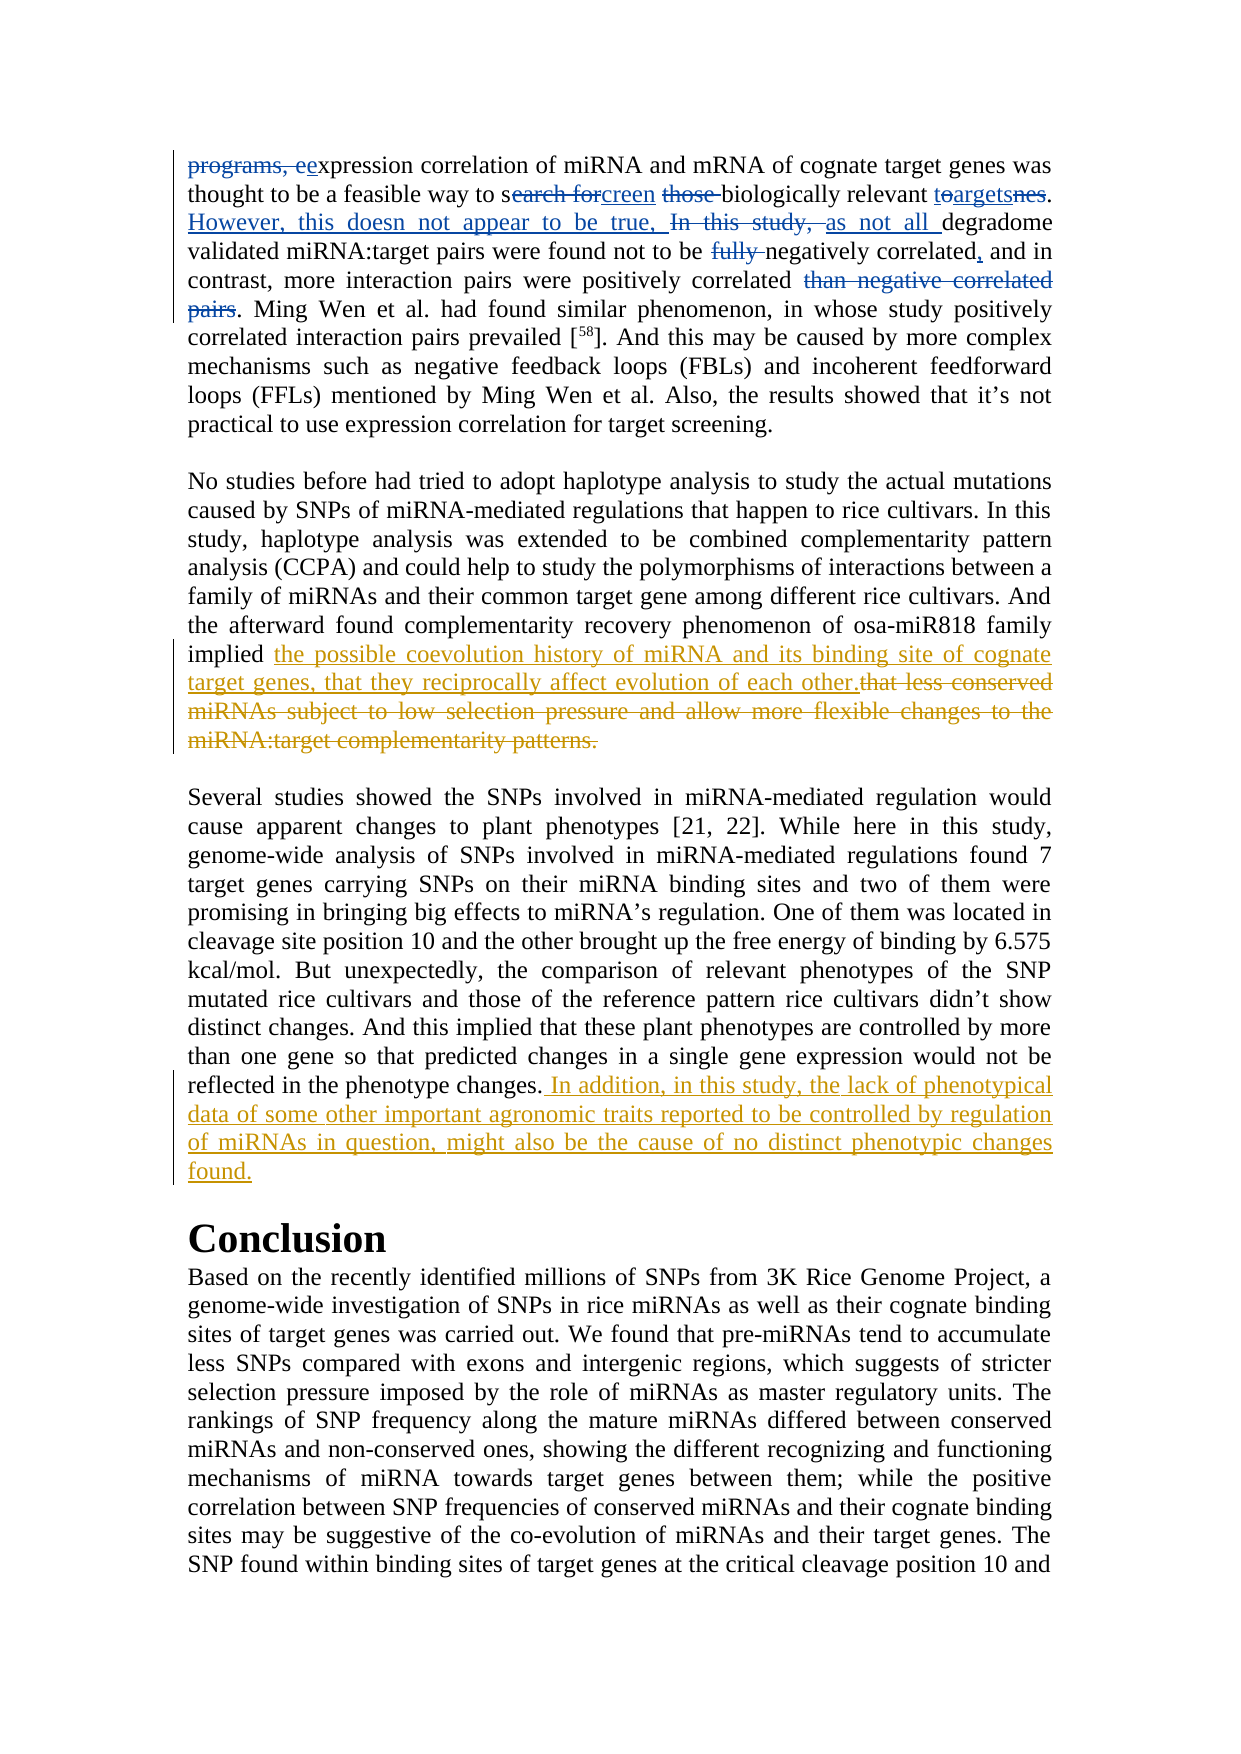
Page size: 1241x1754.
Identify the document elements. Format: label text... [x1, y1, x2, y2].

text Several studies showed the SNPs involved in miRNA-mediated regulation would cause apparent changes to plant phenotypes [21, 22]. While here in this study, genome-wide analysis of SNPs involved in miRNA-mediated regulations found 7 target genes carrying SNPs on their miRNA binding sites and two of them were promising in bringing big effects to miRNA’s regulation. One of them was located in cleavage site position 10 and the other brought up the free energy of binding by 6.575 kcal/mol. But unexpectedly, the comparison of relevant phenotypes of the SNP mutated rice cultivars and those of the reference pattern rice cultivars didn’t show distinct changes. And this implied that these plant phenotypes are controlled by more than one gene so that predicted changes in a single gene expression would not be reflected in the phenotype changes. [187, 782, 1053, 1124]
text No studies before had tried to adopt haplotype analysis to study the actual mutations caused by SNPs of miRNA-mediated regulations that happen to rice cultivars. In this study, haplotype analysis was extended to be combined complementarity pattern analysis (CCPA) and could help to study the polymorphisms of interactions between a family of miRNAs and their common target gene among different rice cultivars. And the afterward found complementarity recovery phenomenon of osa-miR818 family implied [187, 466, 1053, 712]
text Conclusion [187, 1214, 1053, 1262]
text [187, 1262, 1053, 1578]
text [187, 150, 1053, 437]
text No studies before had tried to adopt haplotype analysis to study the actual mutations caused by SNPs of miRNA-mediated regulations that happen to rice cultivars. In this study, haplotype analysis was extended to be combined complementarity pattern analysis (CCPA) and could help to study the polymorphisms of interactions between a family of miRNAs and their common target gene among different rice cultivars. And the afterward found complementarity recovery phenomenon of osa-miR818 family implied [187, 713, 1053, 754]
